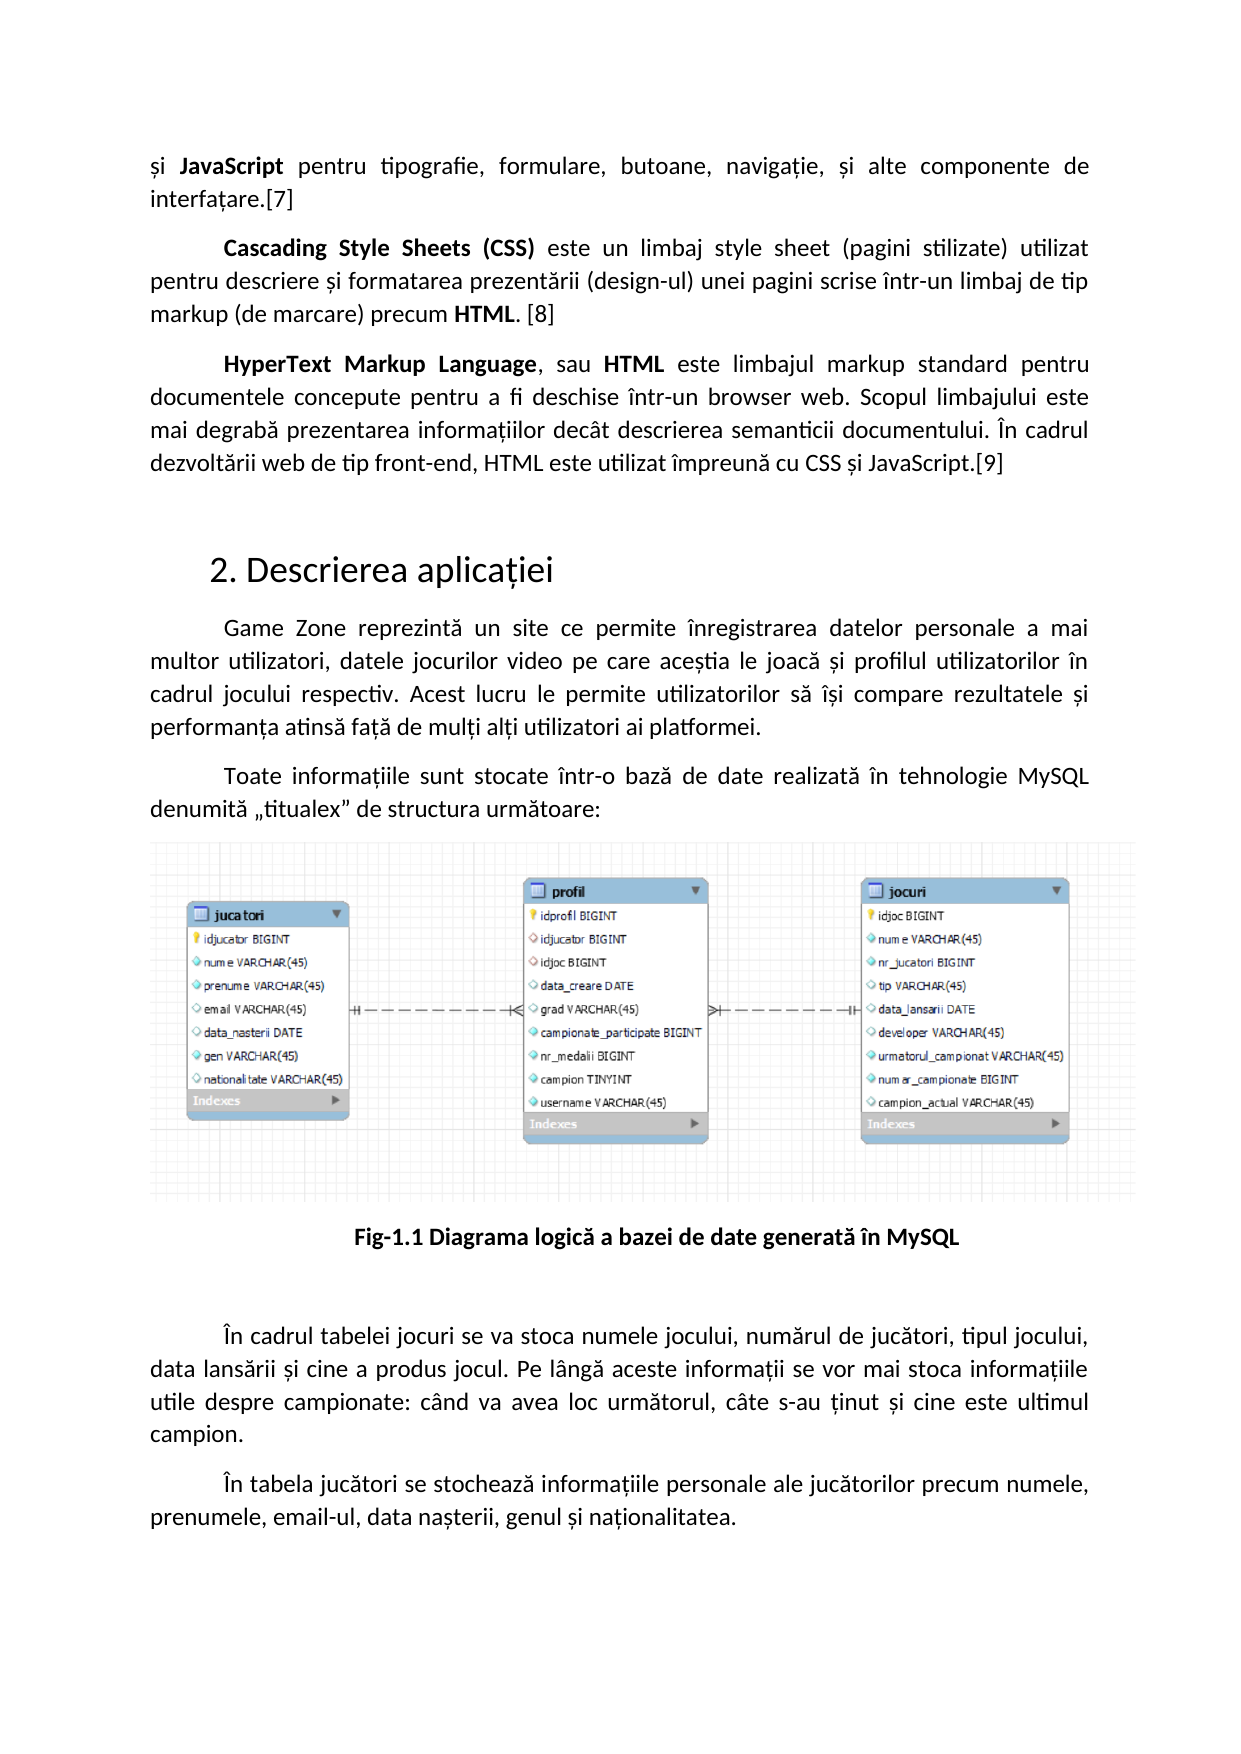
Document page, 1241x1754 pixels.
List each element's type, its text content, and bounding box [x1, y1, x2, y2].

text HyperText Markup Language, sau HTML este limbajul markup standard pentru documentele concepute pentru a fi deschise într-un browser web. Scopul limbajului este mai degrabă prezentarea informațiilor decât descrierea semanticii documentului. În cadrul dezvoltării web de tip front-end, HTML este utilizat împreună cu CSS și JavaScript.[9] [150, 348, 1090, 477]
text Cascading Style Sheets (CSS) este un limbaj style sheet (pagini stilizate) utilizat pentru descriere și formatarea prezentării (design-ul) unei pagini scrise într-un limbaj de tip markup (de marcare) precum HTML. [8] [150, 232, 1090, 329]
text 2. Descrierea aplicației [150, 546, 1090, 592]
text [150, 150, 1090, 213]
text Fig-1.1 Diagrama logică a bazei de date generată în MySQL [150, 1221, 1090, 1251]
text În tabela jucători se stochează informațiile personale ale jucătorilor precum numele, prenumele, email-ul, data nașterii, genul și naționalitatea. [150, 1468, 1090, 1532]
text În cadrul tabelei jocuri se va stoca numele jocului, numărul de jucători, tipul jocului, data lansării și cine a produs jocul. Pe lângă aceste informații se vor mai stoca informațiile utile despre campionate: când va avea loc următorul, câte s-au ținut și cine este ultimul campion. [150, 1320, 1090, 1449]
picture [150, 842, 1136, 1202]
text Toate informațiile sunt stocate într-o bază de date realizată în tehnologie MySQL denumită „titualex” de structura următoare: [150, 760, 1090, 824]
text Game Zone reprezintă un site ce permite înregistrarea datelor personale a mai multor utilizatori, datele jocurilor video pe care aceștia le joacă și profilul utilizatorilor în cadrul jocului respectiv. Acest lucru le permite utilizatorilor să își compare rezultatele și performanța atinsă față de mulți alți utilizatori ai platformei. [150, 612, 1090, 741]
